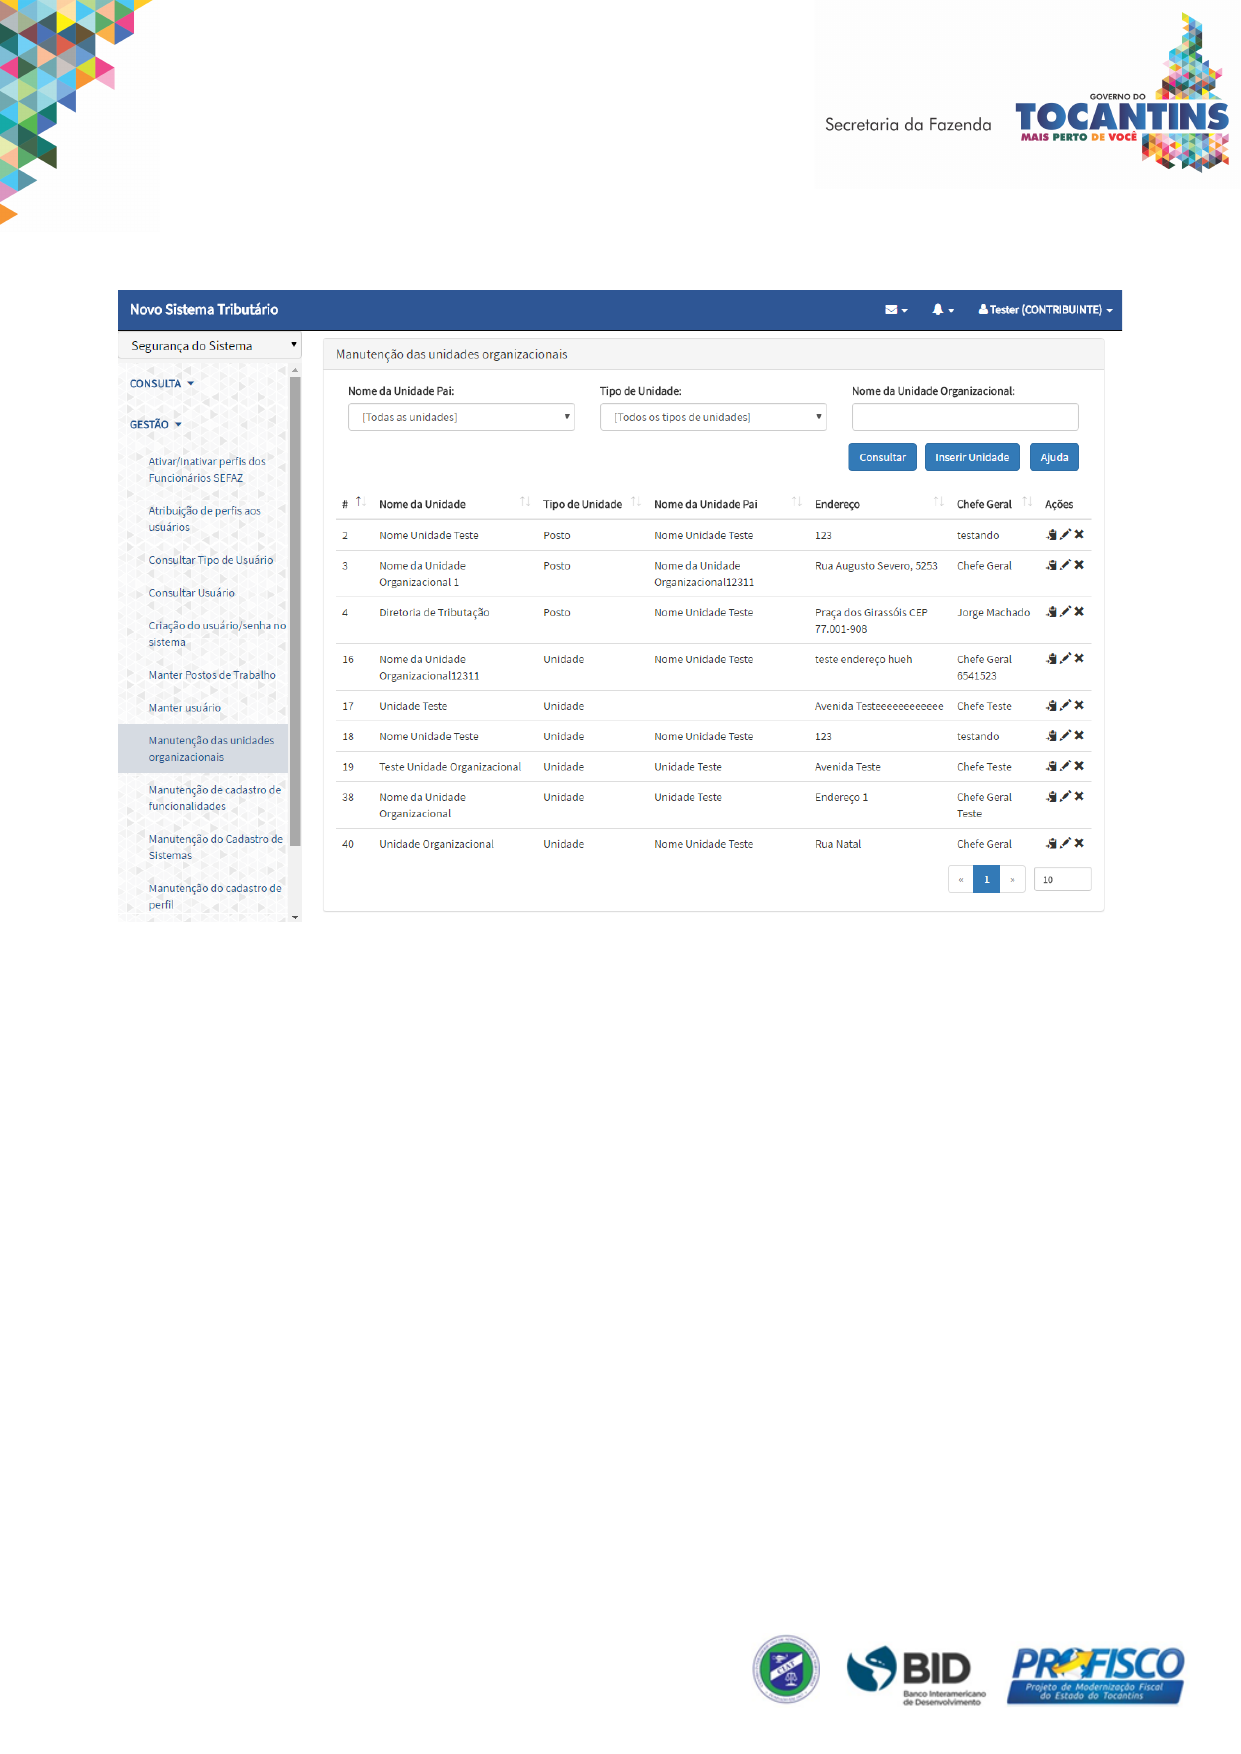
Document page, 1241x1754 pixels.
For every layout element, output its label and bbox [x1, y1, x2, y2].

picture [814, 0, 1241, 189]
picture [750, 1633, 1191, 1708]
picture [118, 290, 1123, 922]
picture [0, 0, 161, 232]
